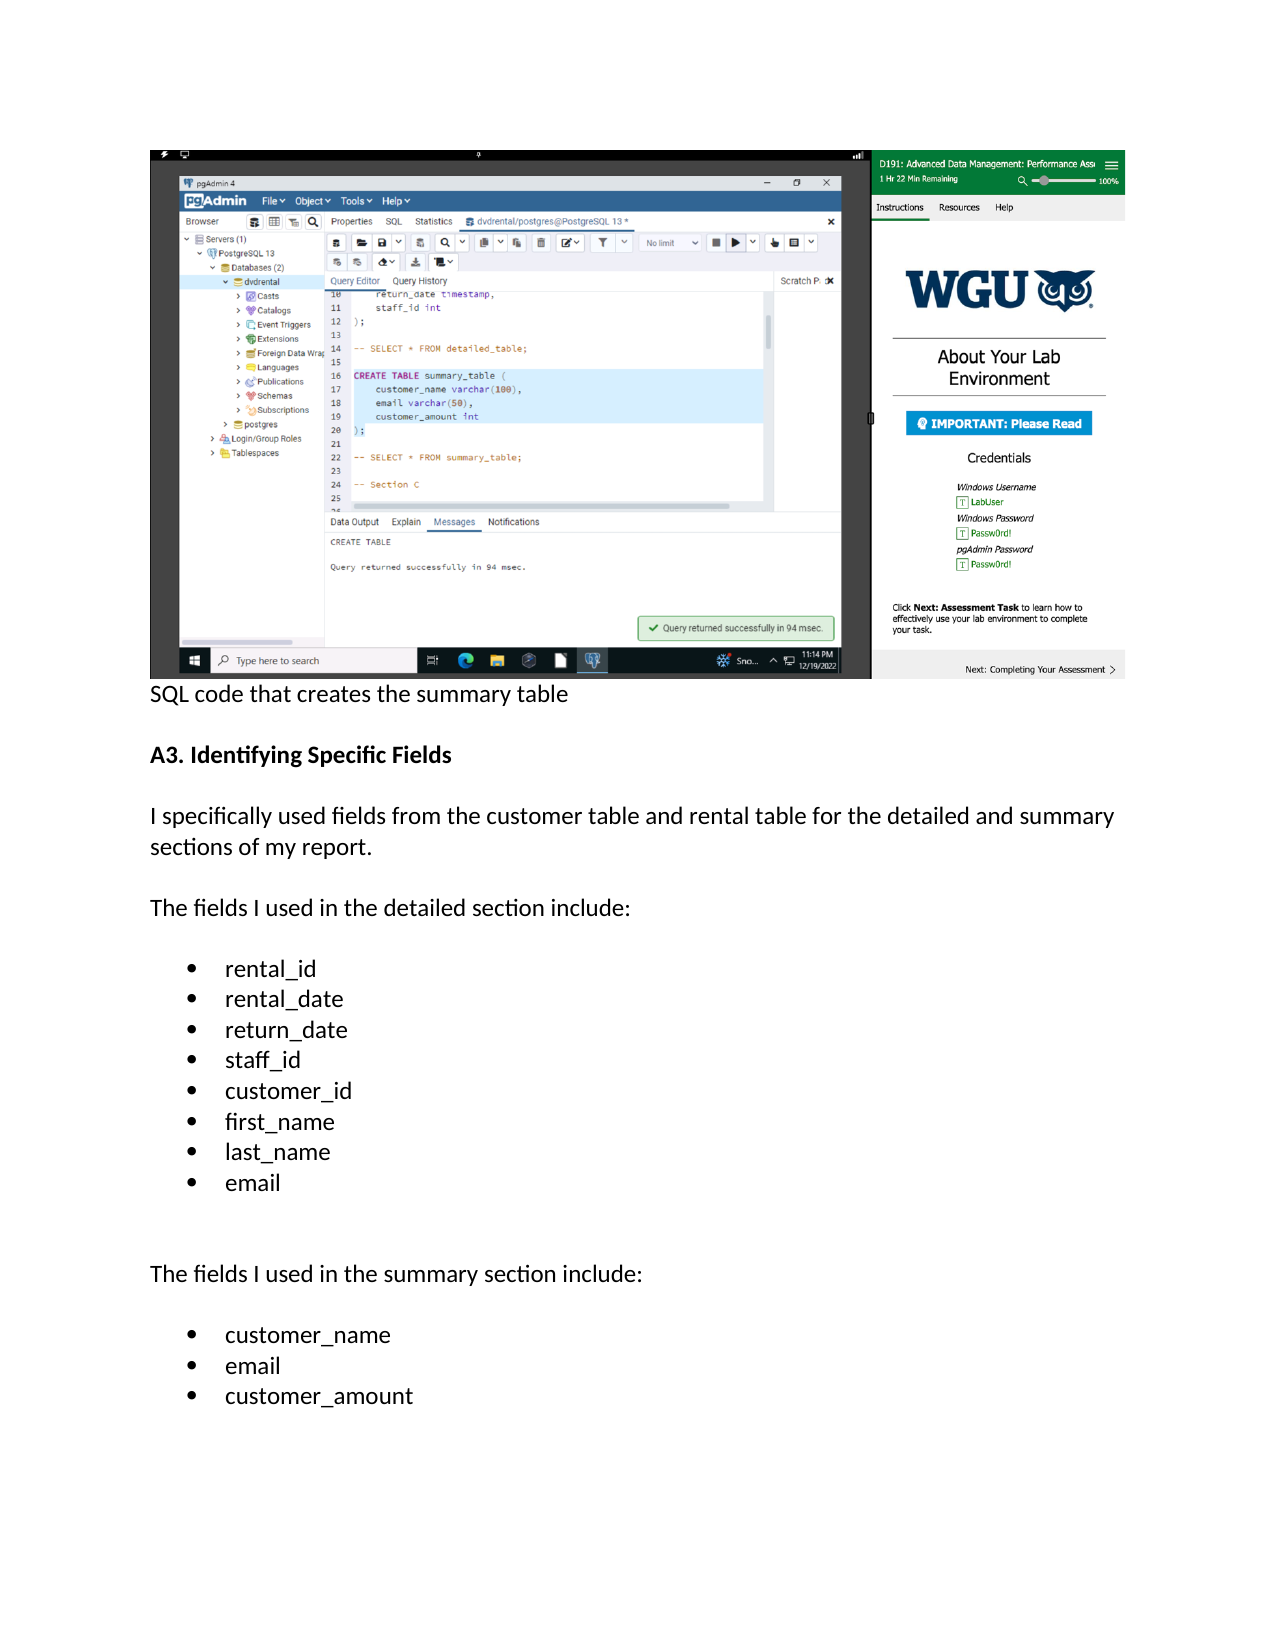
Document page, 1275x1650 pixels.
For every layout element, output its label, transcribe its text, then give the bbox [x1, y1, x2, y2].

text The fields I used in the detailed section include: [150, 892, 1125, 923]
text The fields I used in the summary section include: [150, 1258, 1125, 1289]
text A3. Identifying Specific Fields [150, 739, 1125, 770]
text SQL code that creates the summary table [150, 679, 1125, 709]
list rental_date [187, 984, 1125, 1014]
list return_date [187, 1014, 1125, 1045]
list customer_name [187, 1319, 1125, 1350]
list email [187, 1167, 1125, 1197]
list email [187, 1350, 1125, 1380]
list first_name [187, 1106, 1125, 1136]
text I specifically used fields from the customer table and rental table for the detailed and summary sections of my report. [150, 801, 1125, 862]
picture [150, 150, 1125, 679]
list rental_id [187, 953, 1125, 984]
list last_name [187, 1136, 1125, 1167]
list customer_id [187, 1075, 1125, 1106]
list staff_id [187, 1045, 1125, 1075]
list customer_amount [187, 1380, 1125, 1411]
